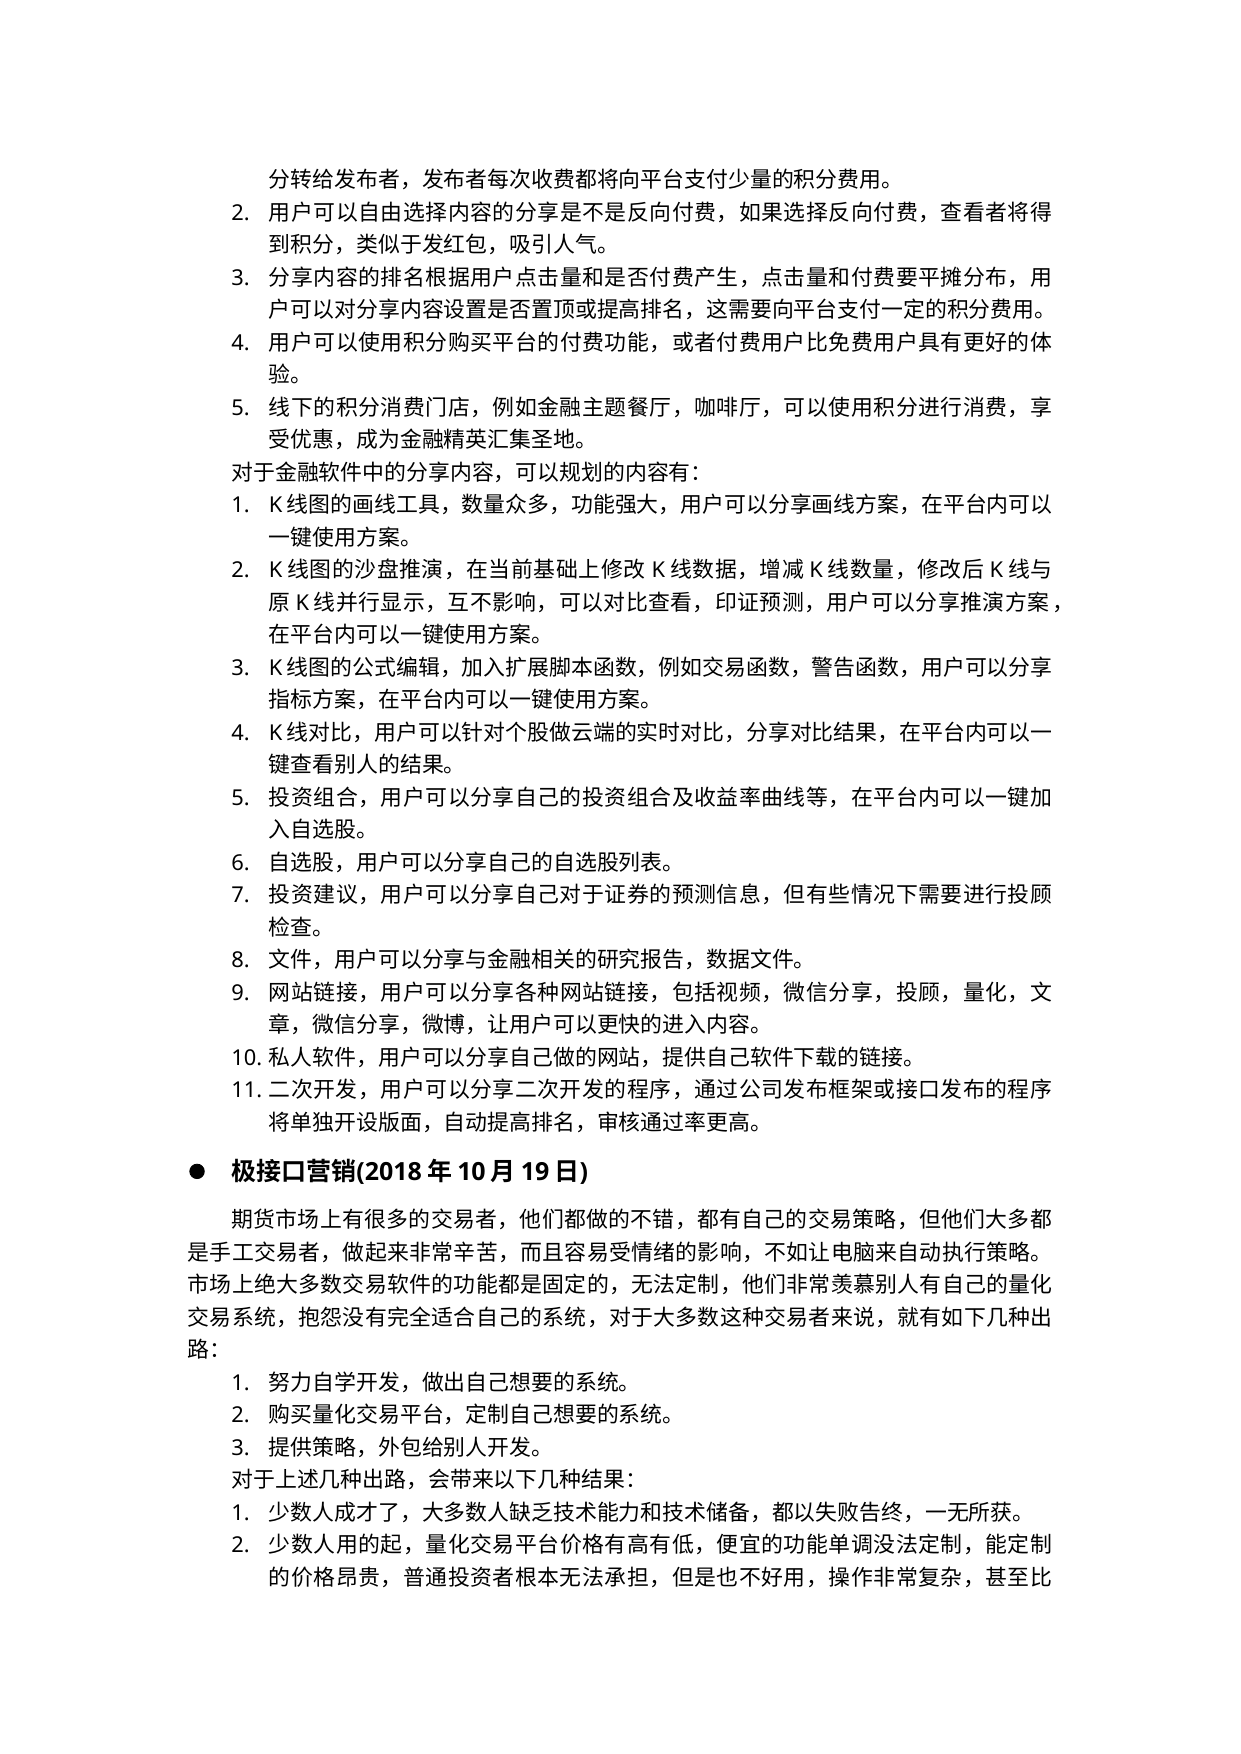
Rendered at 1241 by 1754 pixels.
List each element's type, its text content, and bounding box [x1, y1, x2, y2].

list K线图的沙盘推演，在当前基础上修改K线数据，增减K线数量，修改后K线与原K线并行显示，互不影响，可以对比查看，印证预测，用户可以分享推演方案，在平台内可以一键使用方案。 [231, 552, 1053, 649]
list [231, 162, 1053, 194]
list 分享内容的排名根据用户点击量和是否付费产生，点击量和付费要平摊分布，用户可以对分享内容设置是否置顶或提高排名，这需要向平台支付一定的积分费用。 [231, 259, 1053, 324]
list 投资组合，用户可以分享自己的投资组合及收益率曲线等，在平台内可以一键加入自选股。 [231, 779, 1053, 844]
list 二次开发，用户可以分享二次开发的程序，通过公司发布框架或接口发布的程序将单独开设版面，自动提高排名，审核通过率更高。 [231, 1072, 1053, 1137]
list 网站链接，用户可以分享各种网站链接，包括视频，微信分享，投顾，量化，文章，微信分享，微博，让用户可以更快的进入内容。 [231, 974, 1053, 1039]
list 私人软件，用户可以分享自己做的网站，提供自己软件下载的链接。 [231, 1039, 1053, 1072]
list 用户可以自由选择内容的分享是不是反向付费，如果选择反向付费，查看者将得到积分，类似于发红包，吸引人气。 [231, 194, 1053, 259]
list 少数人成才了，大多数人缺乏技术能力和技术储备，都以失败告终，一无所获。 [231, 1494, 1053, 1527]
list 自选股，用户可以分享自己的自选股列表。 [231, 844, 1053, 877]
text 对于上述几种出路，会带来以下几种结果： [231, 1462, 1053, 1494]
list 用户可以使用积分购买平台的付费功能，或者付费用户比免费用户具有更好的体验。 [231, 324, 1053, 389]
list 投资建议，用户可以分享自己对于证券的预测信息，但有些情况下需要进行投顾检查。 [231, 877, 1053, 942]
list K线图的画线工具，数量众多，功能强大，用户可以分享画线方案，在平台内可以一键使用方案。 [231, 487, 1053, 552]
list 努力自学开发，做出自己想要的系统。 [231, 1364, 1053, 1397]
list 线下的积分消费门店，例如金融主题餐厅，咖啡厅，可以使用积分进行消费，享受优惠，成为金融精英汇集圣地。 [231, 389, 1053, 454]
text 对于金融软件中的分享内容，可以规划的内容有： [187, 454, 1053, 487]
list 购买量化交易平台，定制自己想要的系统。 [231, 1397, 1053, 1429]
list K线对比，用户可以针对个股做云端的实时对比，分享对比结果，在平台内可以一键查看别人的结果。 [231, 714, 1053, 779]
list 提供策略，外包给别人开发。 [231, 1429, 1053, 1462]
list 文件，用户可以分享与金融相关的研究报告，数据文件。 [231, 942, 1053, 974]
text 期货市场上有很多的交易者，他们都做的不错，都有自己的交易策略，但他们大多都是手工交易者，做起来非常辛苦，而且容易受情绪的影响，不如让电脑来自动执行策略。市场上绝大多数交易软件的功能都是固定的，无法定制，他们非常羡慕别人有自己的量化交易系统，抱怨没有完全适合自己的系统，对于大多数这种交易者来说，就有如下几种出路： [187, 1202, 1053, 1364]
list 极接口营销(2018年10月19日) [187, 1137, 1053, 1202]
list K线图的公式编辑，加入扩展脚本函数，例如交易函数，警告函数，用户可以分享指标方案，在平台内可以一键使用方案。 [231, 649, 1053, 714]
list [231, 1527, 1053, 1592]
